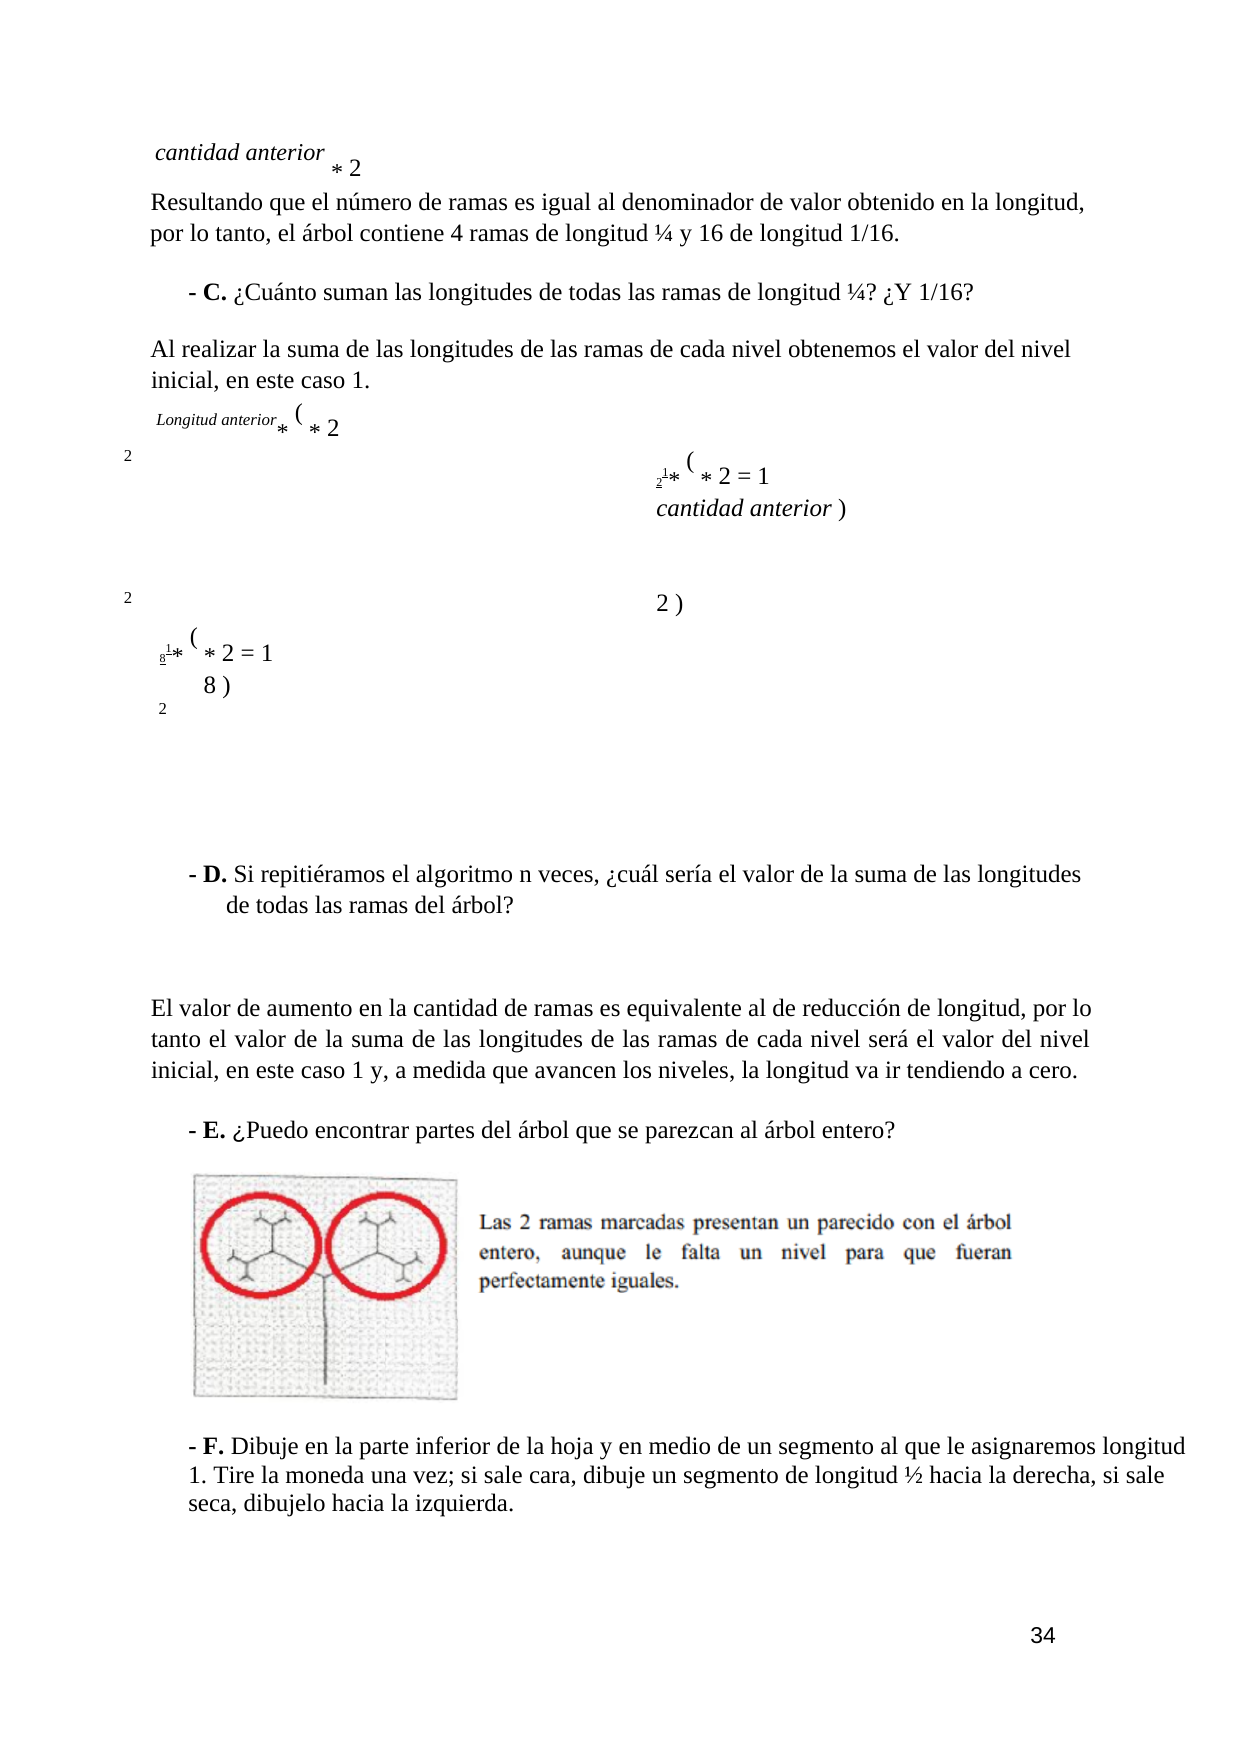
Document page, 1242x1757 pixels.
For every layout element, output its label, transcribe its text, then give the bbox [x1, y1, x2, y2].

text - D. Si repitiéramos el algoritmo n veces, ¿cuál sería el valor de la suma de las longitudes de todas las ramas del árbol? [188, 859, 1093, 919]
text cantidad anterior * 2 [155, 138, 1188, 186]
text 8 ) [203, 670, 1188, 699]
text - C. ¿Cuánto suman las longitudes de todas las ramas de longitud ¼? ¿Y 1/16? [188, 277, 1188, 306]
text El valor de aumento en la cantidad de ramas es equivalente al de reducción de longitud, por lo tanto el valor de la suma de las longitudes de las ramas de cada nivel será el valor del nivel inicial, en este caso 1 y, a medida que avancen los niveles, la longitud va ir tendiendo a cero. [151, 993, 1093, 1084]
text 2 ) [656, 588, 1188, 617]
text 2 [123, 446, 656, 465]
text 2 [158, 699, 1188, 718]
picture [188, 1171, 1016, 1404]
text Resultando que el número de ramas es igual al denominador de valor obtenido en la longitud, por lo tanto, el árbol contiene 4 ramas de longitud ¼ y 16 de longitud 1/16. [150, 187, 1092, 247]
text Longitud anterior* ( * 2 [156, 398, 1188, 446]
text - E. ¿Puedo encontrar partes del árbol que se parezcan al árbol entero? [188, 1115, 1188, 1143]
text cantidad anterior ) [656, 493, 1188, 522]
text Al realizar la suma de las longitudes de las ramas de cada nivel obtenemos el valor del nivel inicial, en este caso 1. [150, 334, 1093, 394]
text - F. Dibuje en la parte inferior de la hoja y en medio de un segmento al que le asignaremos longitud 1. Tire la moneda una vez; si sale cara, dibuje un segmento de longitud ½ hacia la derecha, si sale seca, dibujelo hacia la izquierda. [188, 1431, 1188, 1517]
text 81* ( * 2 = 1 [159, 622, 1188, 670]
text 2 [123, 588, 656, 607]
text 21* ( * 2 = 1 [656, 446, 1188, 493]
